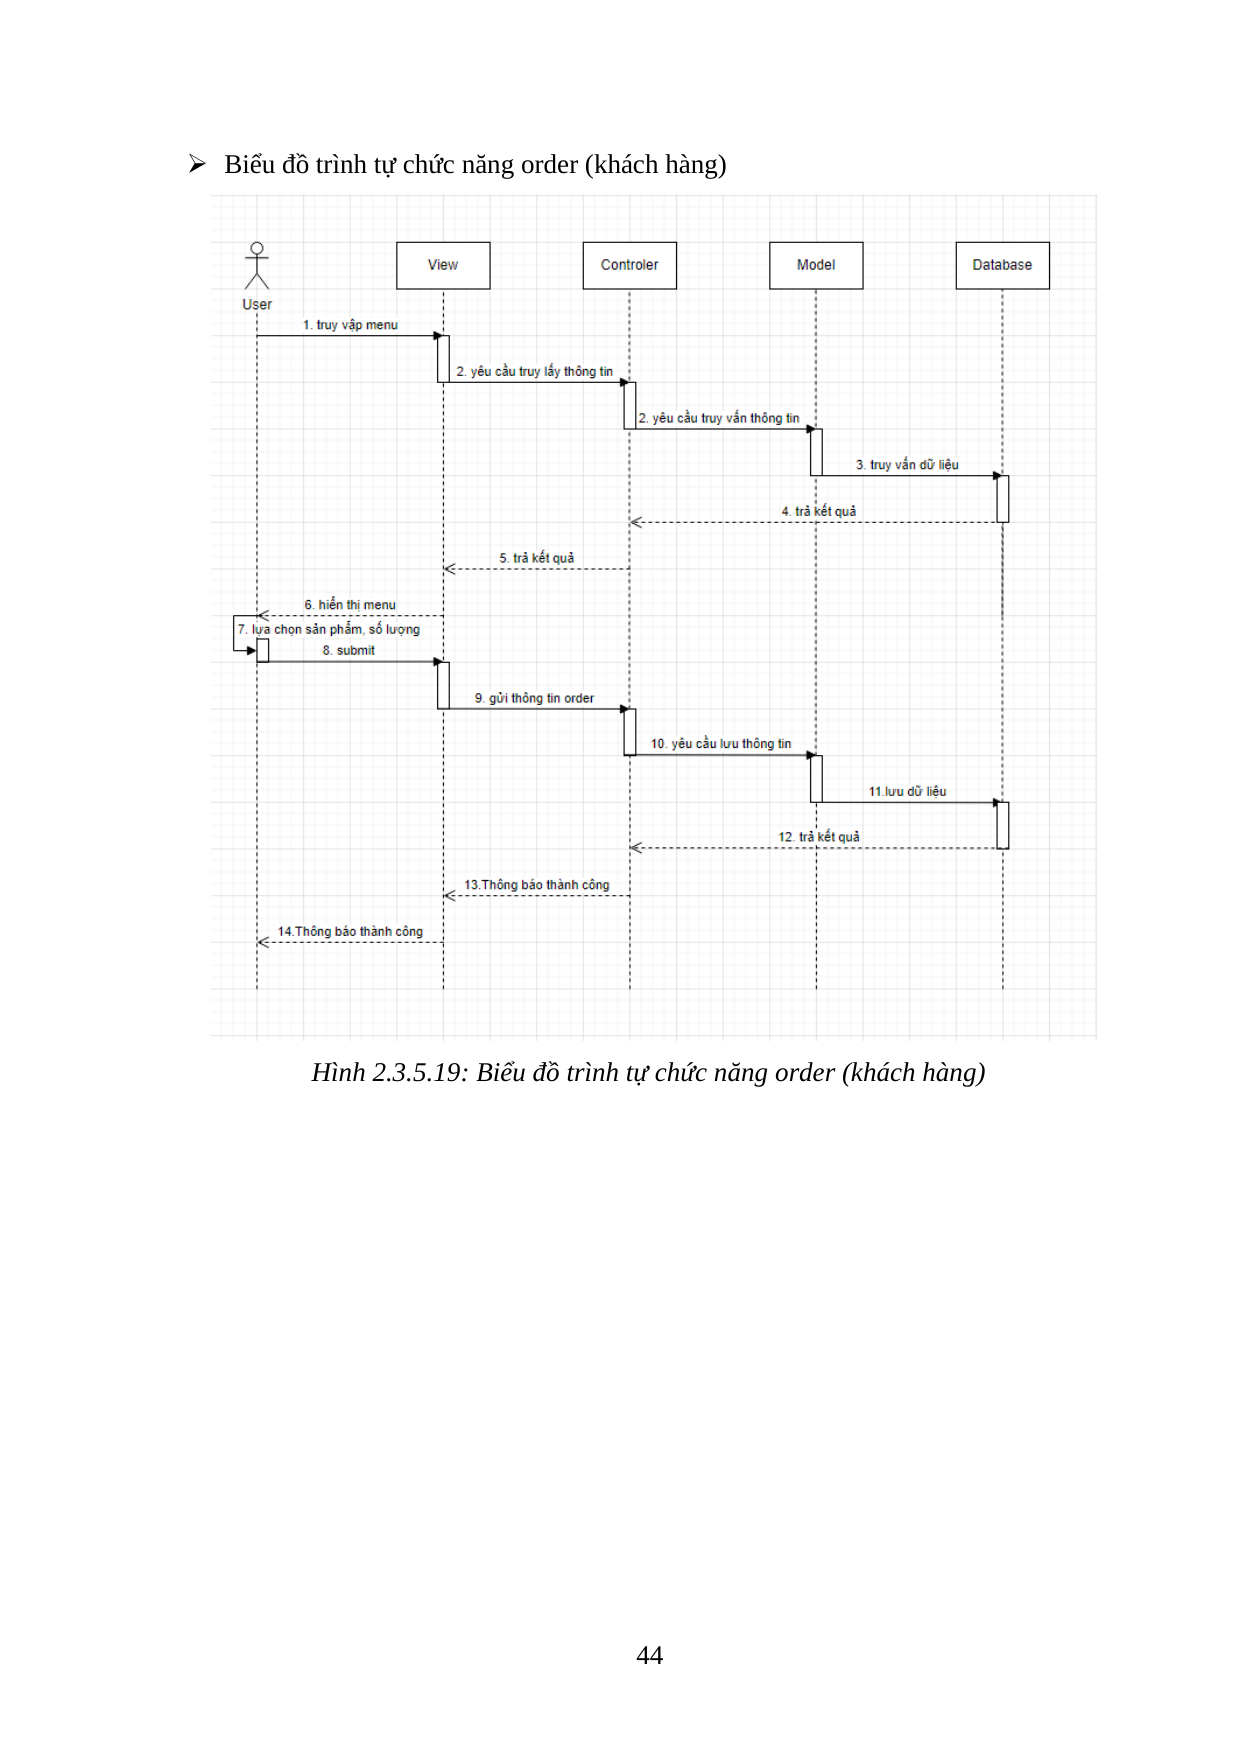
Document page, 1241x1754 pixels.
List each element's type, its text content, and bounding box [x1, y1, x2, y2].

text Hình 2.3.5.19: Biểu đồ trình tự chức năng order (khách hàng) [177, 1056, 1122, 1087]
list Biểu đồ trình tự chức năng order (khách hàng) [187, 148, 1122, 179]
picture [211, 194, 1098, 1041]
